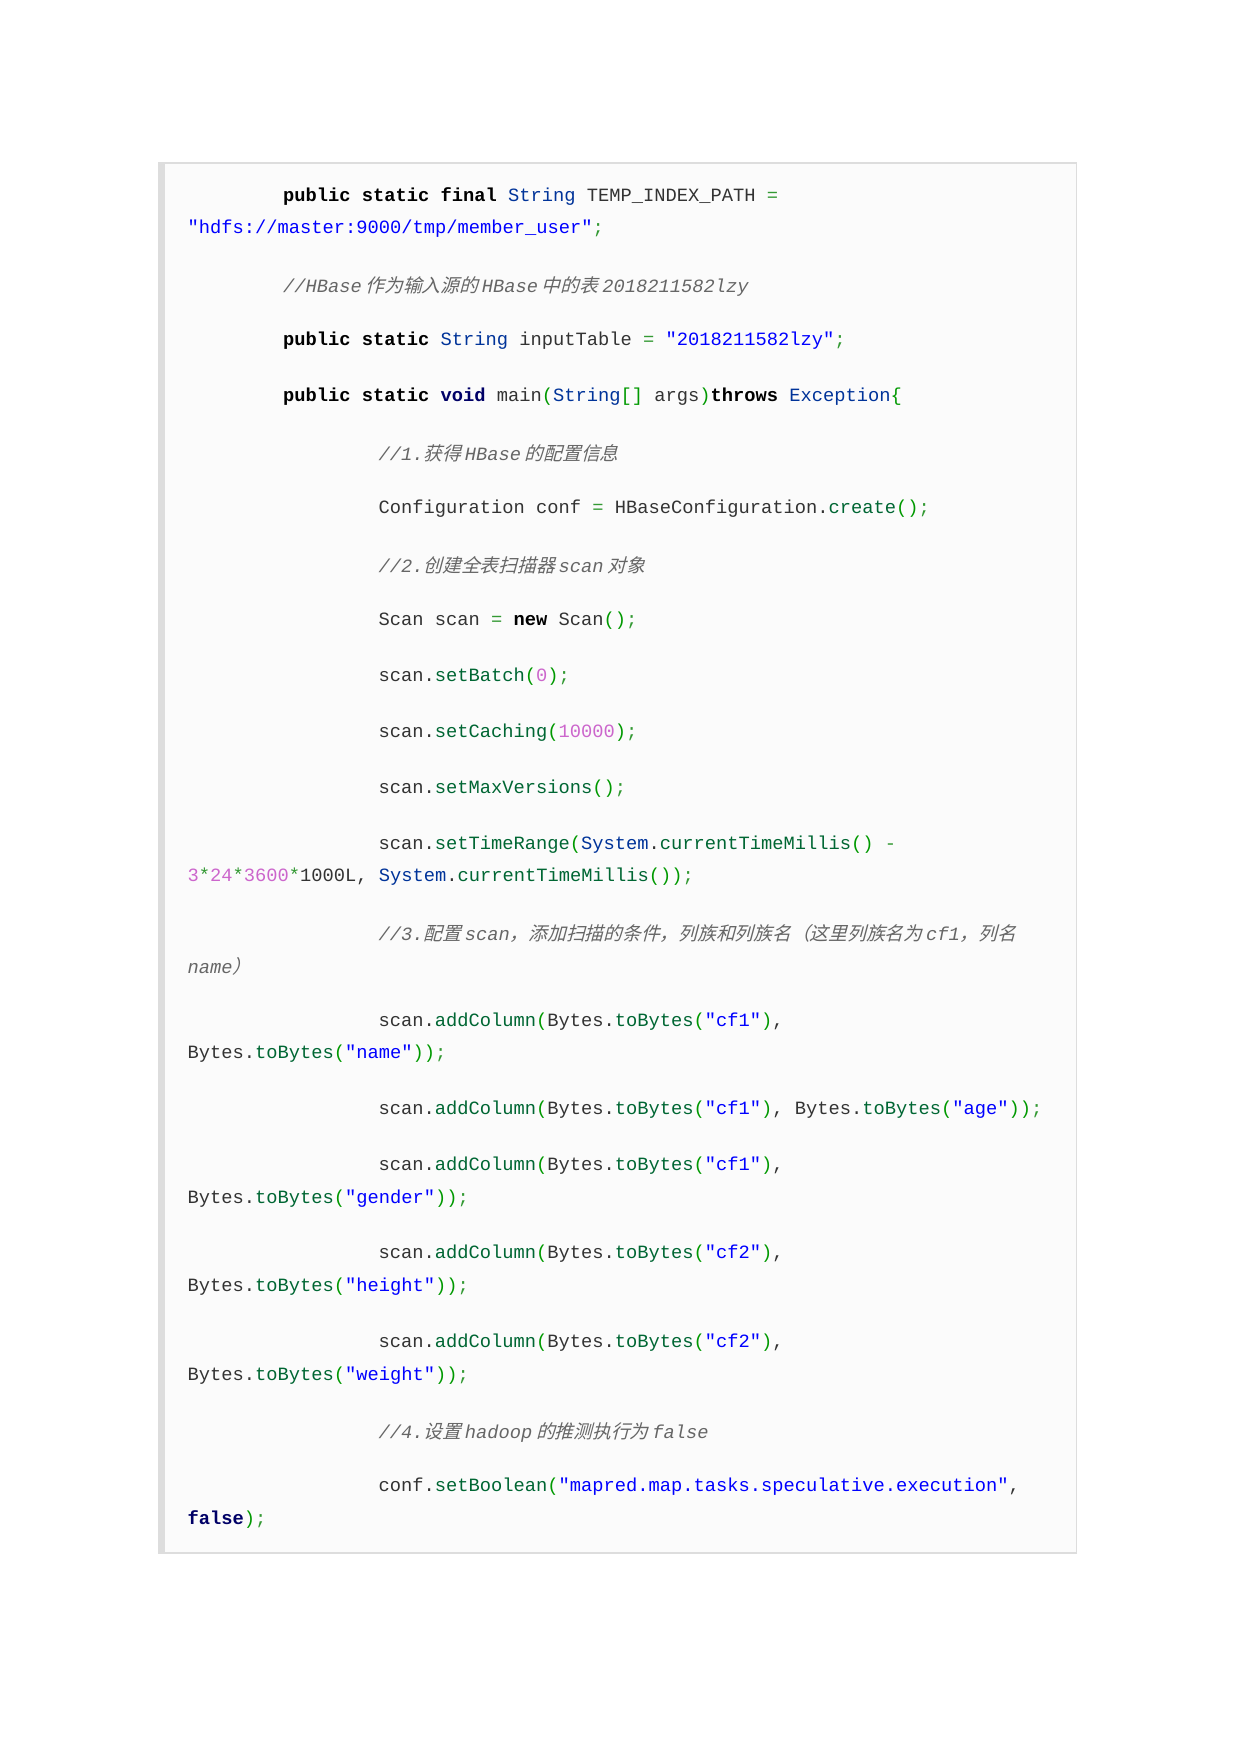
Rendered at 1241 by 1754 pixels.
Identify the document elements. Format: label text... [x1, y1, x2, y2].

text //3.配置scan，添加扫描的条件，列族和列族名（这里列族名为cf1，列名name） [165, 898, 1076, 981]
text scan.addColumn(Bytes.toBytes("cf1"), Bytes.toBytes("name")); [165, 987, 1076, 1070]
text public static final String TEMP_INDEX_PATH = "hdfs://master:9000/tmp/member_user"; [165, 164, 1076, 245]
text //HBase作为输入源的HBase中的表 2018211582lzy [165, 250, 1076, 301]
text scan.setCaching(10000); [165, 698, 1076, 749]
text scan.addColumn(Bytes.toBytes("cf2"), Bytes.toBytes("weight")); [165, 1308, 1076, 1391]
text //1.获得HBase的配置信息 [165, 418, 1076, 469]
text scan.setBatch(0); [165, 642, 1076, 693]
text Configuration conf = HBaseConfiguration.create(); [165, 474, 1076, 525]
text //2.创建全表扫描器scan对象 [165, 530, 1076, 581]
text scan.addColumn(Bytes.toBytes("cf1"), Bytes.toBytes("age")); [165, 1075, 1076, 1126]
text public static String inputTable = "2018211582lzy"; [165, 306, 1076, 357]
text scan.addColumn(Bytes.toBytes("cf1"), Bytes.toBytes("gender")); [165, 1131, 1076, 1214]
text //4.设置hadoop的推测执行为false [165, 1396, 1076, 1447]
text Scan scan = new Scan(); [165, 586, 1076, 637]
text public static void main(String[] args)throws Exception{ [165, 362, 1076, 413]
text scan.addColumn(Bytes.toBytes("cf2"), Bytes.toBytes("height")); [165, 1219, 1076, 1303]
text scan.setMaxVersions(); [165, 754, 1076, 804]
text conf.setBoolean("mapred.map.tasks.speculative.execution", false); [165, 1452, 1076, 1552]
text scan.setTimeRange(System.currentTimeMillis() - 3*24*3600*1000L, System.currentTimeMillis()); [165, 810, 1076, 893]
